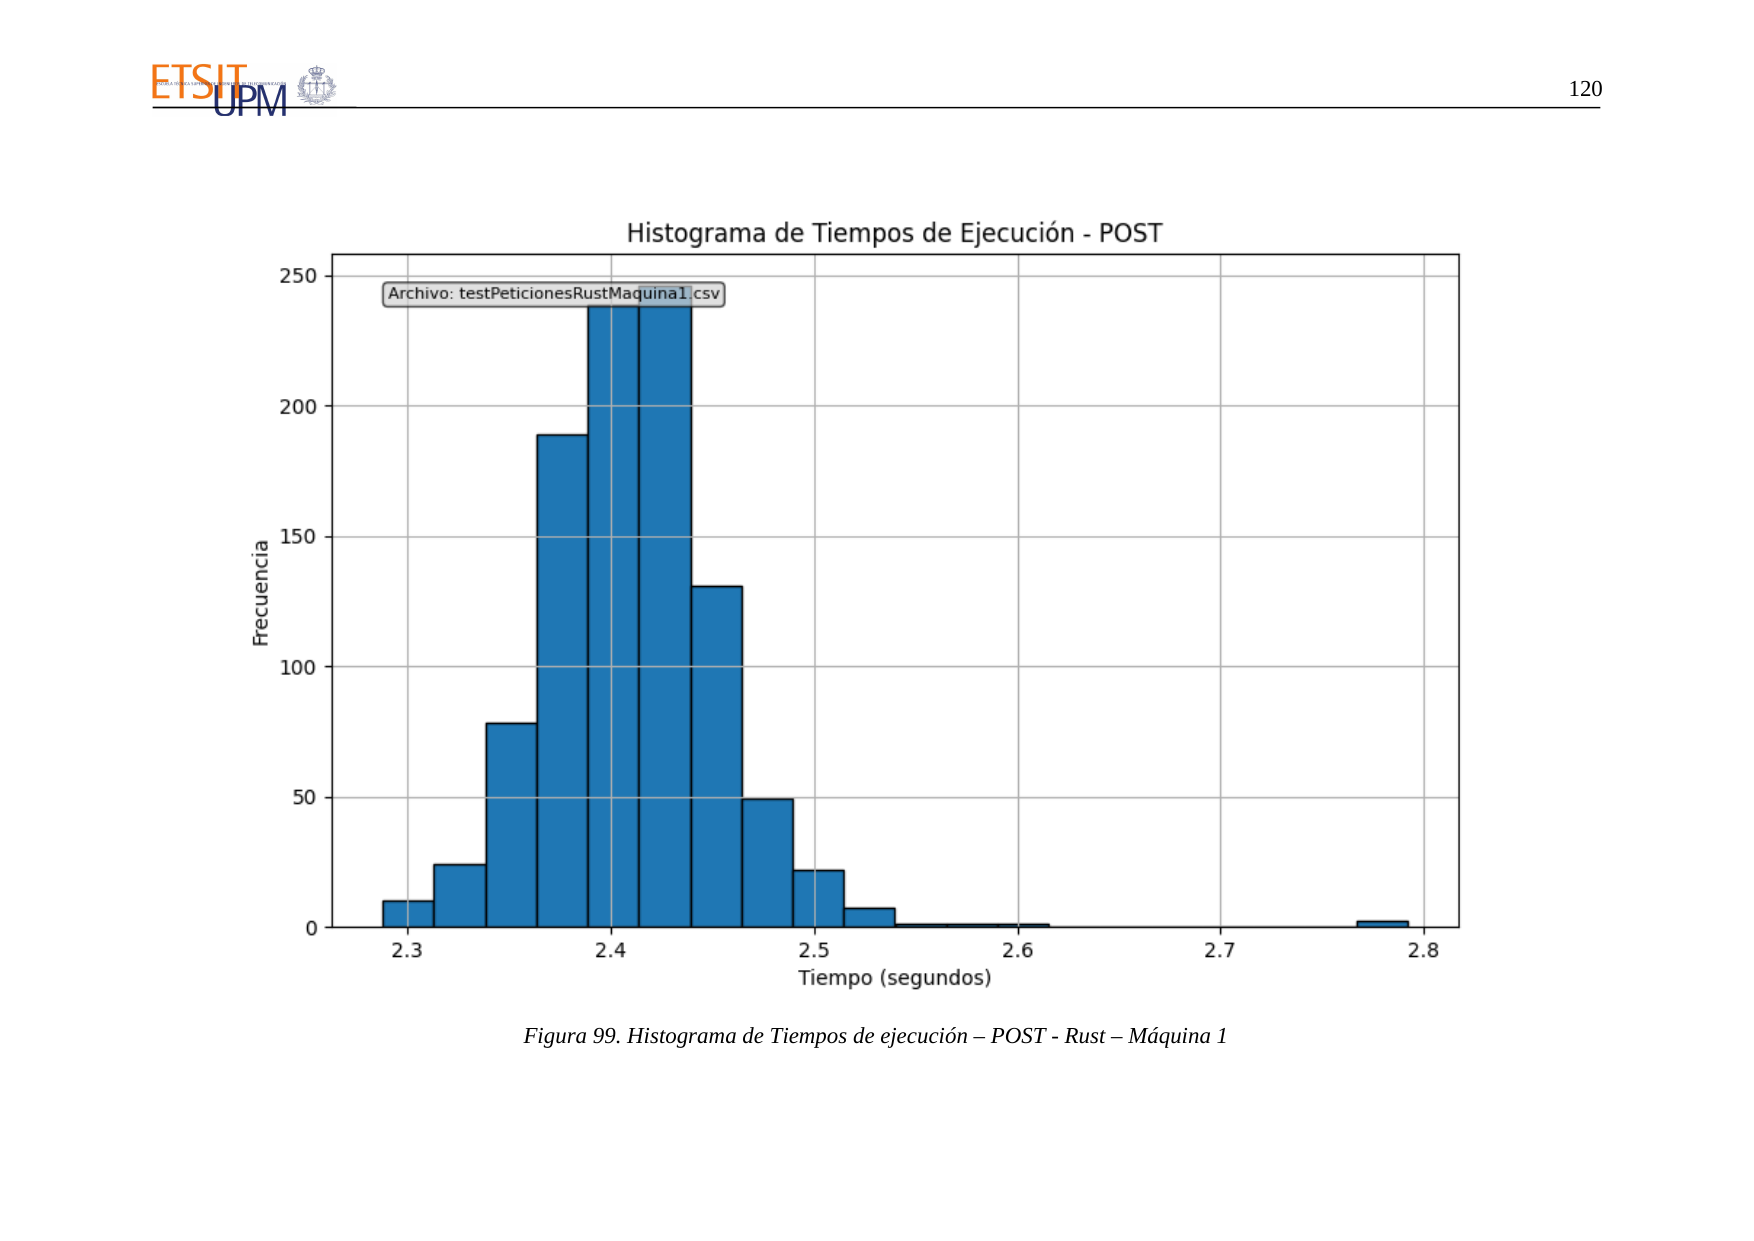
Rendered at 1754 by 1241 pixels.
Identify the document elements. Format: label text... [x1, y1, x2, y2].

picture [151, 63, 338, 117]
text Figura 99. Histograma de Tiempos de ejecución – POST - Rust – Máquina 1 [150, 1023, 1604, 1049]
picture [150, 150, 1604, 1023]
